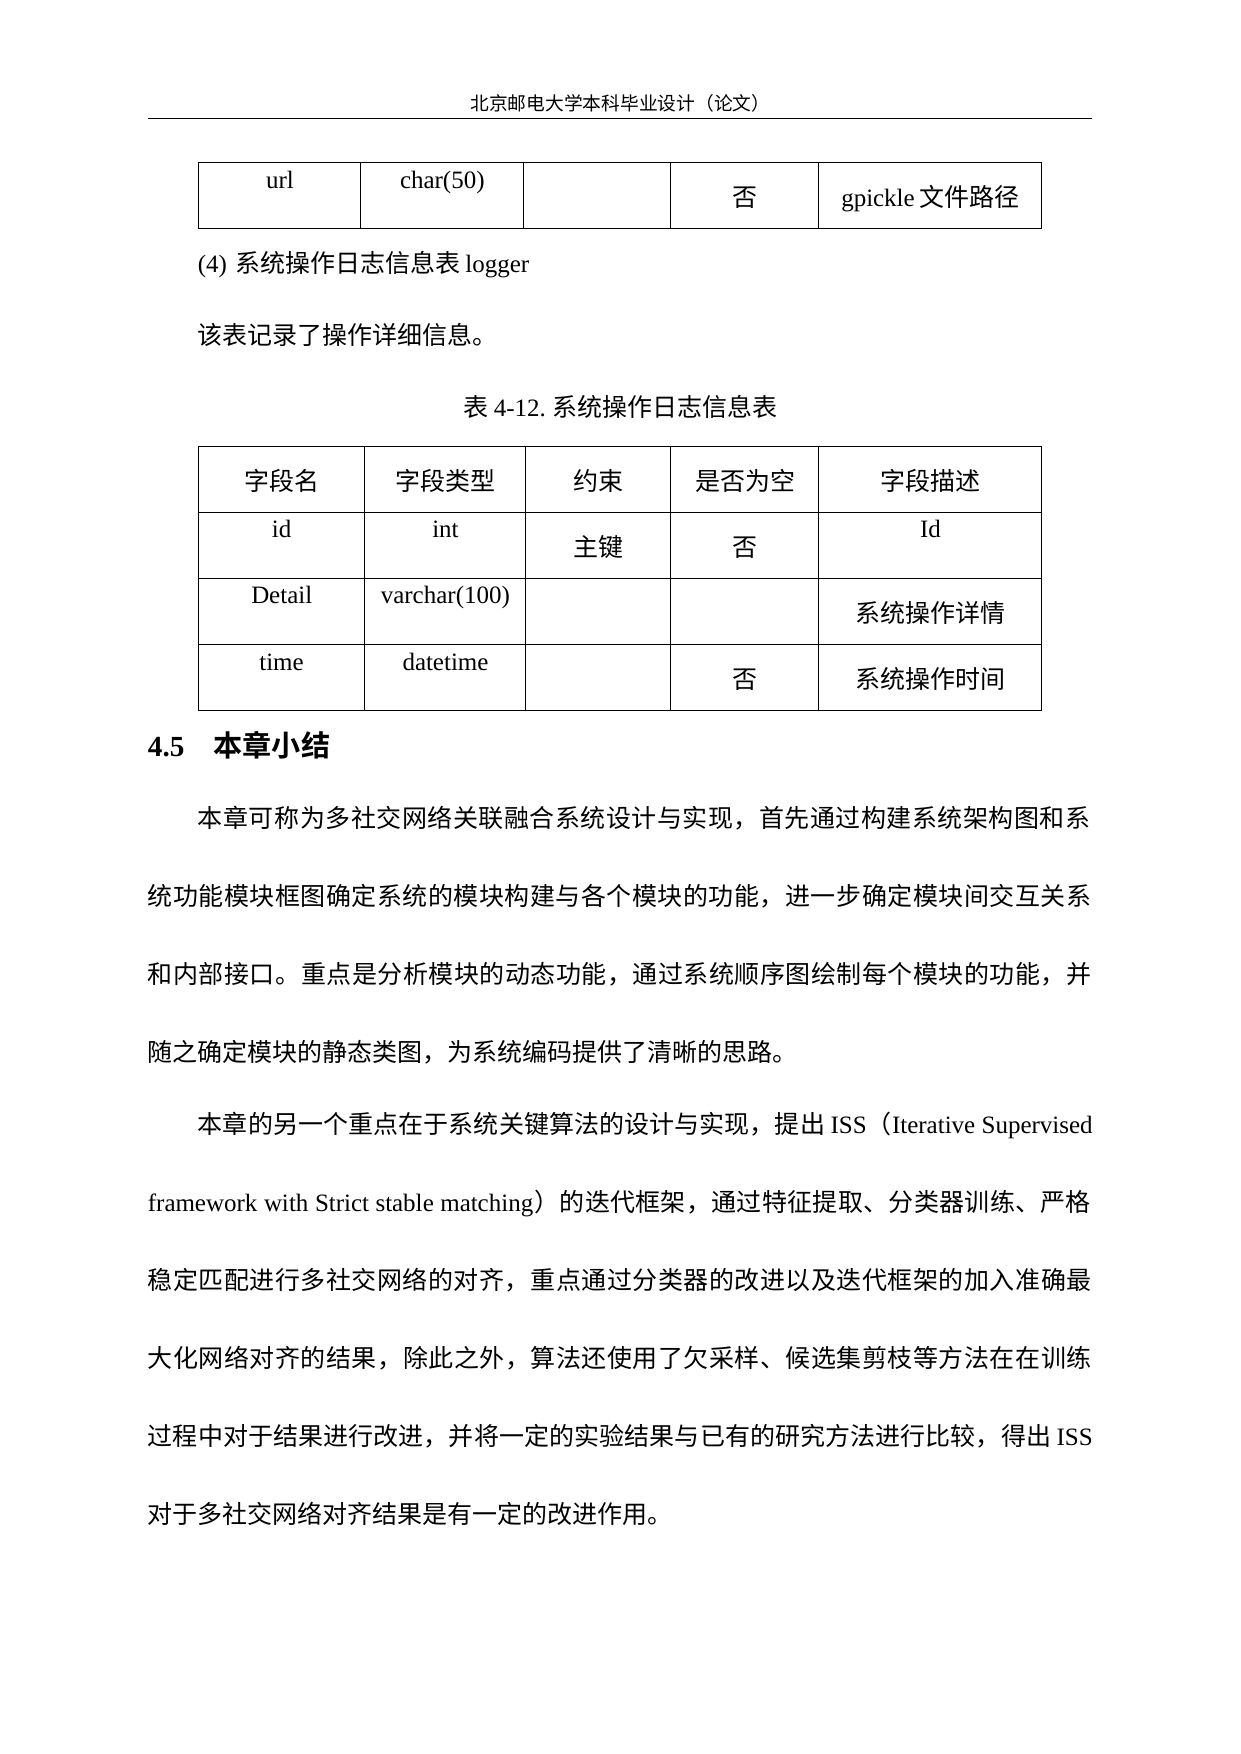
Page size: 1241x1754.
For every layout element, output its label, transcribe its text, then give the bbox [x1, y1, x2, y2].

table_cell varchar(100) [365, 579, 525, 644]
text 本章的另一个重点在于系统关键算法的设计与实现，提出ISS（Iterative Supervised framework with Strict stable matching）的迭代框架，通过特征提取、分类器训练、严格稳定匹配进行多社交网络的对齐，重点通过分类器的改进以及迭代框架的加入准确最大化网络对齐的结果，除此之外，算法还使用了欠采样、候选集剪枝等方法在在训练过程中对于结果进行改进，并将一定的实验结果与已有的研究方法进行比较，得出ISS对于多社交网络对齐结果是有一定的改进作用。 [148, 1090, 1092, 1545]
table_header 字段描述 [819, 447, 1041, 512]
table_cell 主键 [526, 513, 670, 578]
table_cell id [199, 513, 364, 578]
table_cell Detail [199, 579, 364, 644]
table_cell datetime [365, 645, 525, 710]
table_cell 否 [671, 645, 818, 710]
table_cell 否 [671, 163, 818, 228]
table_cell [526, 579, 670, 644]
table_cell 否 [671, 513, 818, 578]
table_cell [671, 579, 818, 644]
text 本章可称为多社交网络关联融合系统设计与实现，首先通过构建系统架构图和系统功能模块框图确定系统的模块构建与各个模块的功能，进一步确定模块间交互关系和内部接口。重点是分析模块的动态功能，通过系统顺序图绘制每个模块的功能，并随之确定模块的静态类图，为系统编码提供了清晰的思路。 [148, 784, 1092, 1083]
table_cell url [199, 163, 360, 228]
table_cell char(50) [361, 163, 523, 228]
table_header 约束 [526, 447, 670, 512]
table_cell Id [819, 513, 1041, 578]
table_cell gpickle文件路径 [819, 163, 1041, 228]
text 4.5 本章小结 [148, 711, 1092, 776]
table_header 字段类型 [365, 447, 525, 512]
text 表4-12. 系统操作日志信息表 [148, 373, 1092, 438]
table_cell [524, 163, 670, 228]
table_header 字段名 [199, 447, 364, 512]
list 系统操作日志信息表logger [148, 229, 1092, 294]
table_cell int [365, 513, 525, 578]
table_header 是否为空 [671, 447, 818, 512]
table_cell 系统操作时间 [819, 645, 1041, 710]
text 该表记录了操作详细信息。 [148, 301, 1092, 366]
table_cell 系统操作详情 [819, 579, 1041, 644]
table_cell [526, 645, 670, 710]
table_cell time [199, 645, 364, 710]
